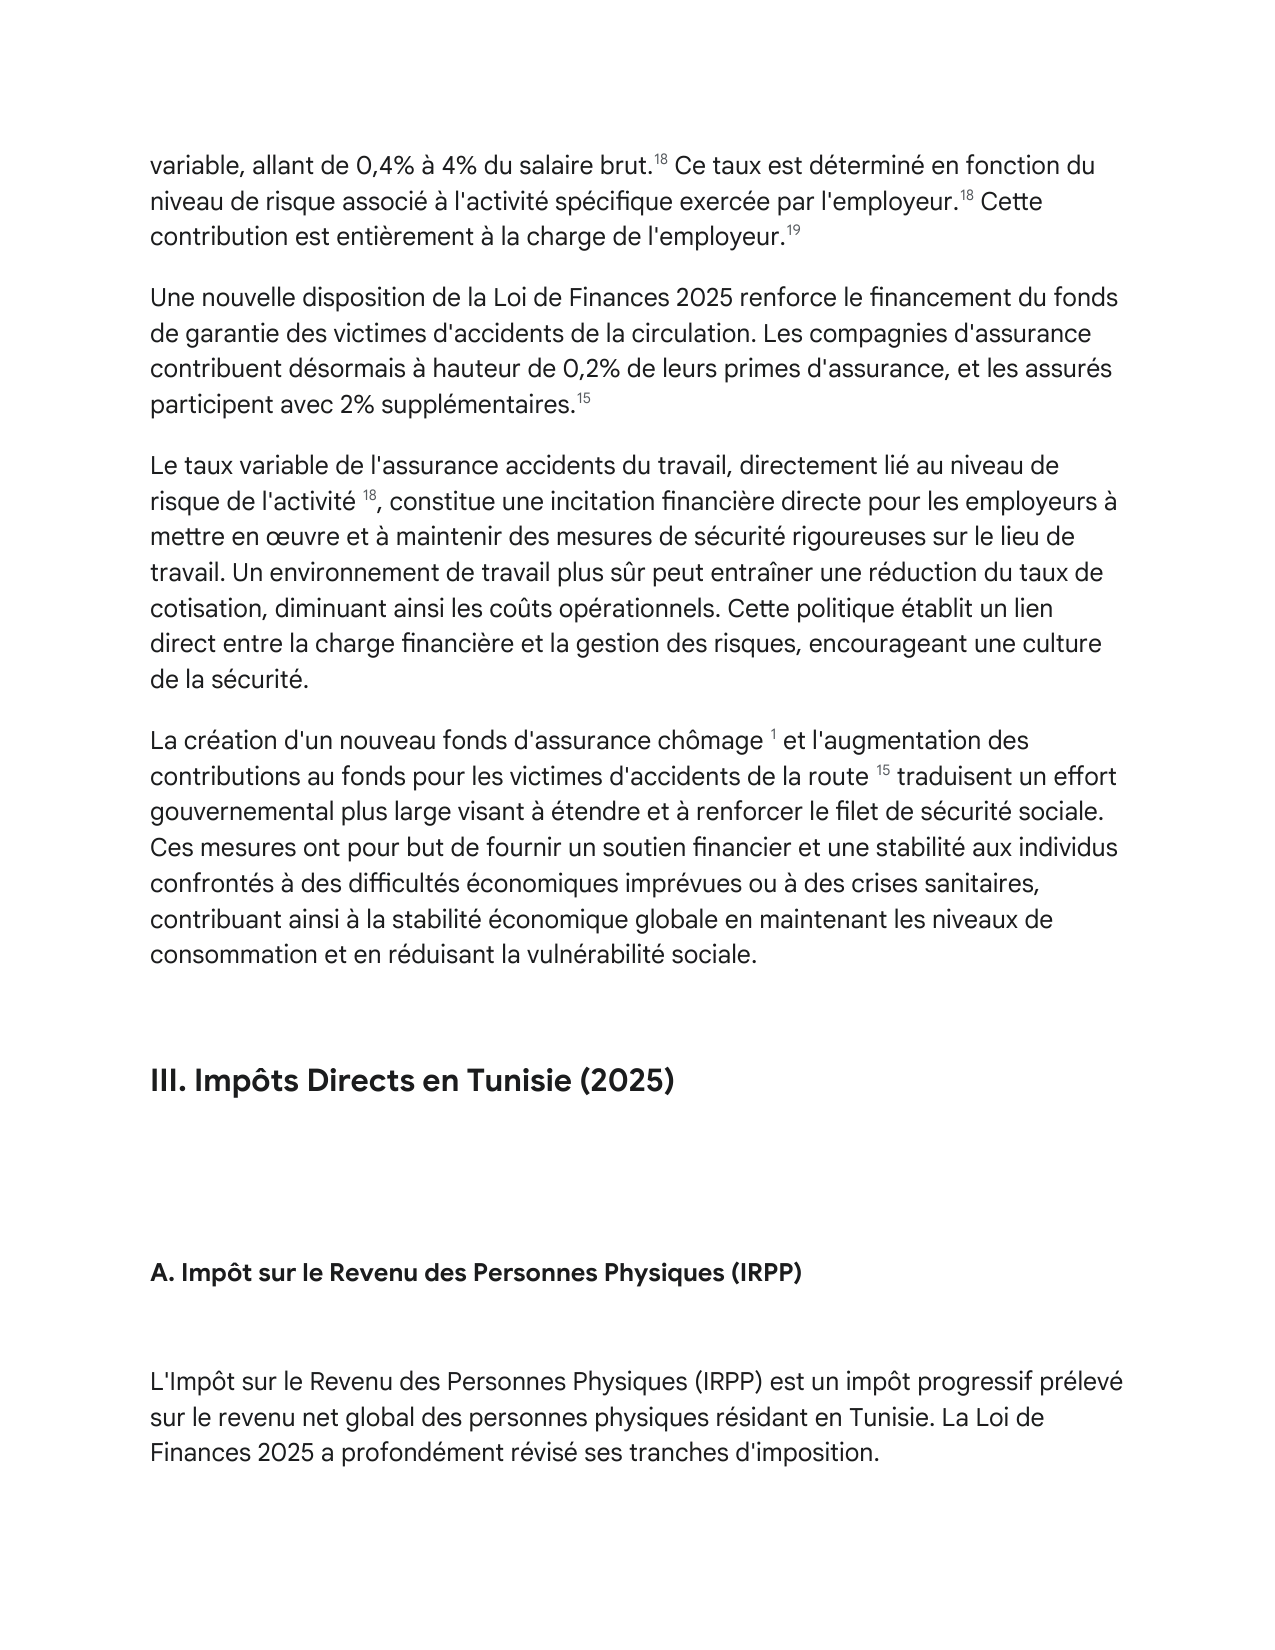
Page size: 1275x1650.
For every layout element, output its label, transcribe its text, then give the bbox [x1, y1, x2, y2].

subtitle III. Impôts Directs en Tunisie (2025) [150, 1061, 1125, 1100]
text La création d'un nouveau fonds d'assurance chômage 1 et l'augmentation des contributions au fonds pour les victimes d'accidents de la route 15 traduisent un effort gouvernemental plus large visant à étendre et à renforcer le filet de sécurité sociale. Ces mesures ont pour but de fournir un soutien financier et une stabilité aux individus confrontés à des difficultés économiques imprévues ou à des crises sanitaires, contribuant ainsi à la stabilité économique globale en maintenant les niveaux de consommation et en réduisant la vulnérabilité sociale. [150, 725, 1125, 971]
text L'Impôt sur le Revenu des Personnes Physiques (IRPP) est un impôt progressif prélevé sur le revenu net global des personnes physiques résidant en Tunisie. La Loi de Finances 2025 a profondément révisé ses tranches d'imposition. [150, 1366, 1125, 1469]
subtitle A. Impôt sur le Revenu des Personnes Physiques (IRPP) [150, 1257, 1125, 1289]
text Le taux variable de l'assurance accidents du travail, directement lié au niveau de risque de l'activité 18, constitue une incitation financière directe pour les employeurs à mettre en œuvre et à maintenir des mesures de sécurité rigoureuses sur le lieu de travail. Un environnement de travail plus sûr peut entraîner une réduction du taux de cotisation, diminuant ainsi les coûts opérationnels. Cette politique établit un lien direct entre la charge financière et la gestion des risques, encourageant une culture de la sécurité. [150, 450, 1125, 696]
text Une nouvelle disposition de la Loi de Finances 2025 renforce le financement du fonds de garantie des victimes d'accidents de la circulation. Les compagnies d'assurance contribuent désormais à hauteur de 0,2% de leurs primes d'assurance, et les assurés participent avec 2% supplémentaires.15 [150, 282, 1125, 421]
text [150, 150, 1125, 253]
